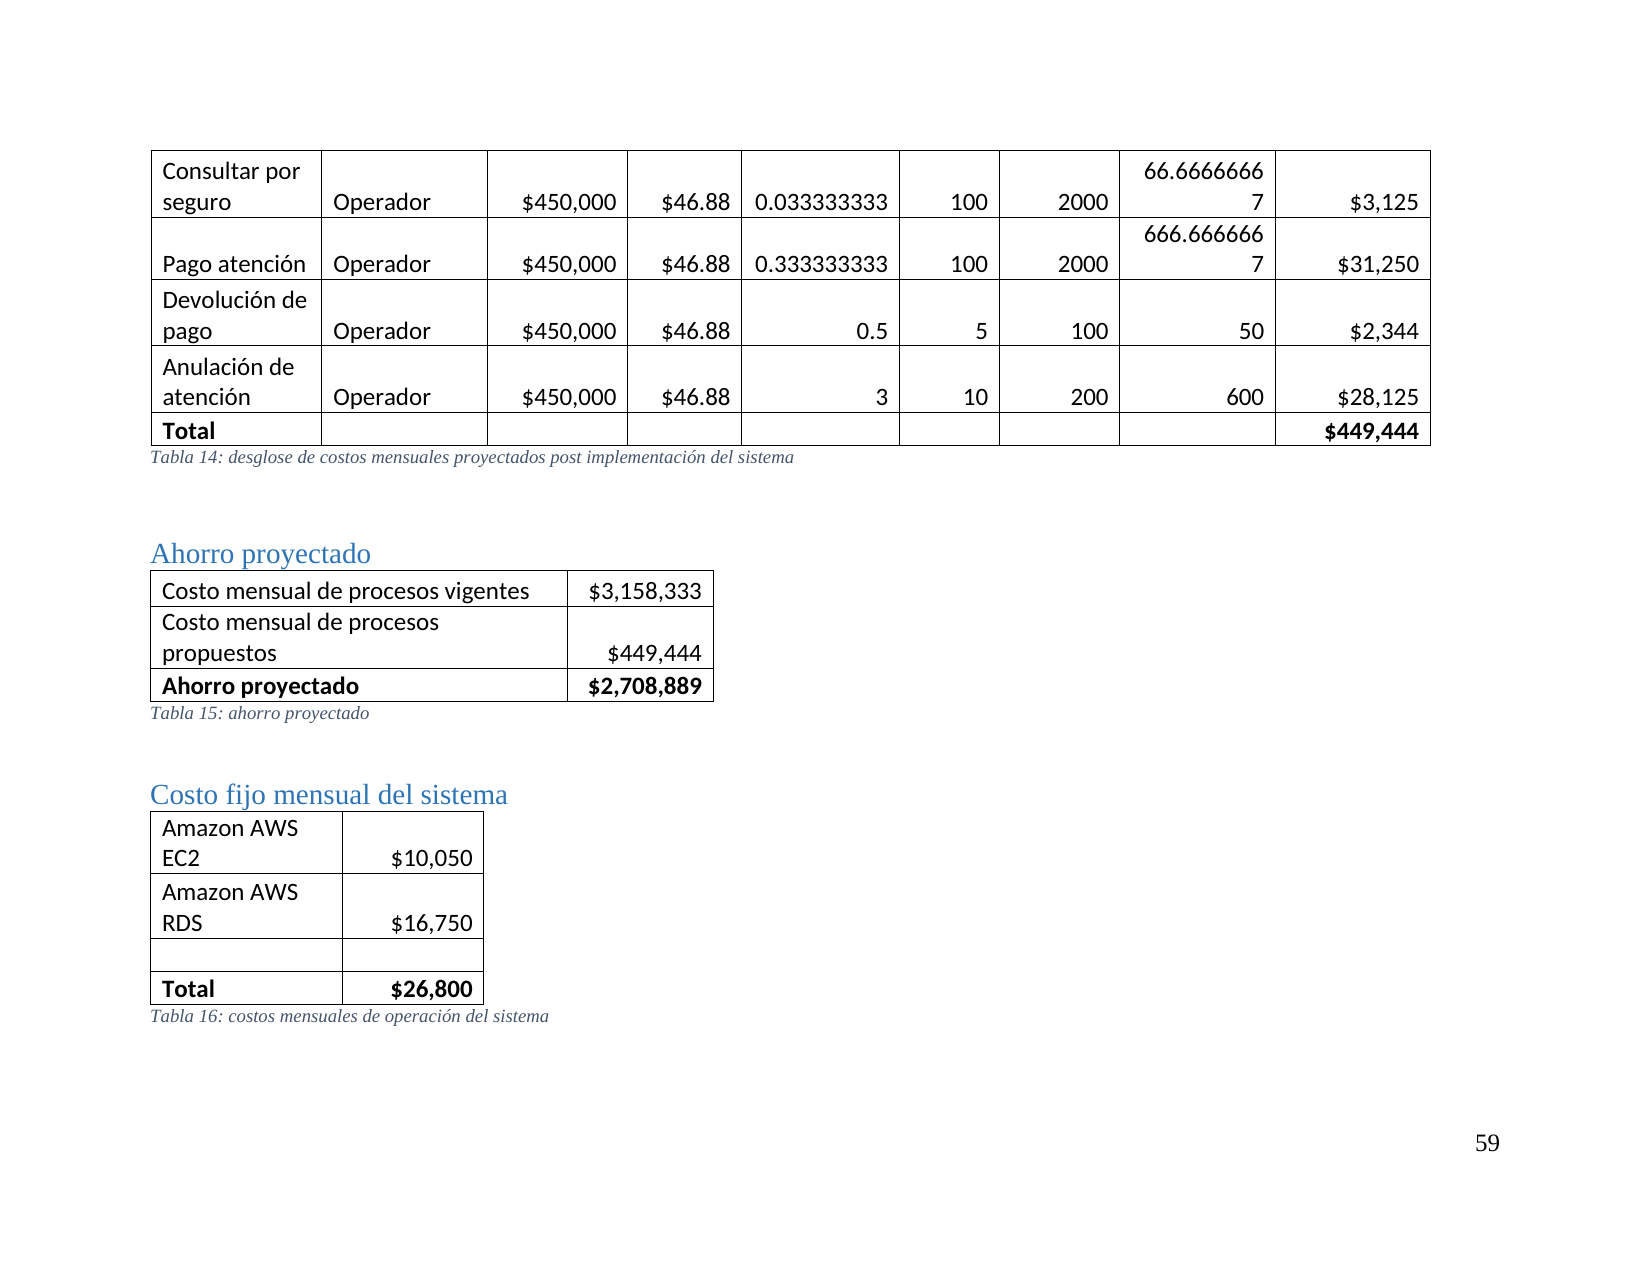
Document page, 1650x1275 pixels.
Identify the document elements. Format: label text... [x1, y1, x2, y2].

table_cell 100 [900, 151, 999, 217]
table_cell Anulación de atención [152, 346, 321, 412]
table_cell 2000 [1000, 151, 1119, 217]
table_cell 0.5 [742, 280, 899, 345]
table_cell $449,444 [568, 607, 713, 668]
table_cell 100 [1000, 280, 1119, 345]
table_cell 0.033333333 [742, 151, 899, 217]
table_cell $449,444 [1276, 413, 1430, 445]
table_cell 600 [1120, 346, 1275, 412]
table_cell $46.88 [628, 346, 741, 412]
table_cell [742, 413, 899, 445]
table_cell Operador [322, 280, 487, 345]
subtitle Costo fijo mensual del sistema [150, 777, 1500, 811]
table_header Amazon AWS EC2 [151, 812, 342, 873]
table_cell $46.88 [628, 218, 741, 279]
text Tabla 16: costos mensuales de operación del sistema [150, 1005, 1500, 1027]
text Tabla 14: desglose de costos mensuales proyectados post implementación del sistema [150, 446, 1500, 468]
table_cell 10 [900, 346, 999, 412]
table_cell $450,000 [488, 280, 627, 345]
table_cell Devolución de pago [152, 280, 321, 345]
table_cell 3 [742, 346, 899, 412]
table_cell 666.6666667 [1120, 218, 1275, 279]
table_cell $46.88 [628, 280, 741, 345]
table_cell [628, 413, 741, 445]
table_header Costo mensual de procesos vigentes [151, 571, 567, 606]
table_cell [322, 413, 487, 445]
subtitle Ahorro proyectado [150, 537, 1500, 570]
table_header $10,050 [343, 812, 483, 873]
table_cell [343, 939, 483, 971]
table_cell Operador [322, 151, 487, 217]
table_cell $450,000 [488, 151, 627, 217]
table_cell $450,000 [488, 218, 627, 279]
table_cell [151, 939, 342, 971]
table_cell 66.66666667 [1120, 151, 1275, 217]
table_cell Total [152, 413, 321, 445]
table_cell $31,250 [1276, 218, 1430, 279]
table_cell Total [151, 972, 342, 1004]
table_cell 0.333333333 [742, 218, 899, 279]
table_cell 2000 [1000, 218, 1119, 279]
table_cell 50 [1120, 280, 1275, 345]
table_cell Amazon AWS RDS [151, 874, 342, 937]
table_cell Consultar por seguro [152, 151, 321, 217]
table_cell $26,800 [343, 972, 483, 1004]
table_cell [488, 413, 627, 445]
table_cell 200 [1000, 346, 1119, 412]
table_cell Pago atención [152, 218, 321, 279]
table_cell $2,708,889 [568, 669, 713, 701]
table_cell 5 [900, 280, 999, 345]
table_cell Ahorro proyectado [151, 669, 567, 701]
table_cell [1000, 413, 1119, 445]
table_cell [1120, 413, 1275, 445]
table_cell Operador [322, 218, 487, 279]
text Tabla 15: ahorro proyectado [150, 702, 1500, 723]
table_cell 100 [900, 218, 999, 279]
table_cell $3,125 [1276, 151, 1430, 217]
table_cell $450,000 [488, 346, 627, 412]
table_cell $2,344 [1276, 280, 1430, 345]
table_cell [900, 413, 999, 445]
table_cell $16,750 [343, 874, 483, 937]
table_cell $28,125 [1276, 346, 1430, 412]
table_cell $46.88 [628, 151, 741, 217]
table_cell Costo mensual de procesos propuestos [151, 607, 567, 668]
table_header $3,158,333 [568, 571, 713, 606]
table_cell Operador [322, 346, 487, 412]
